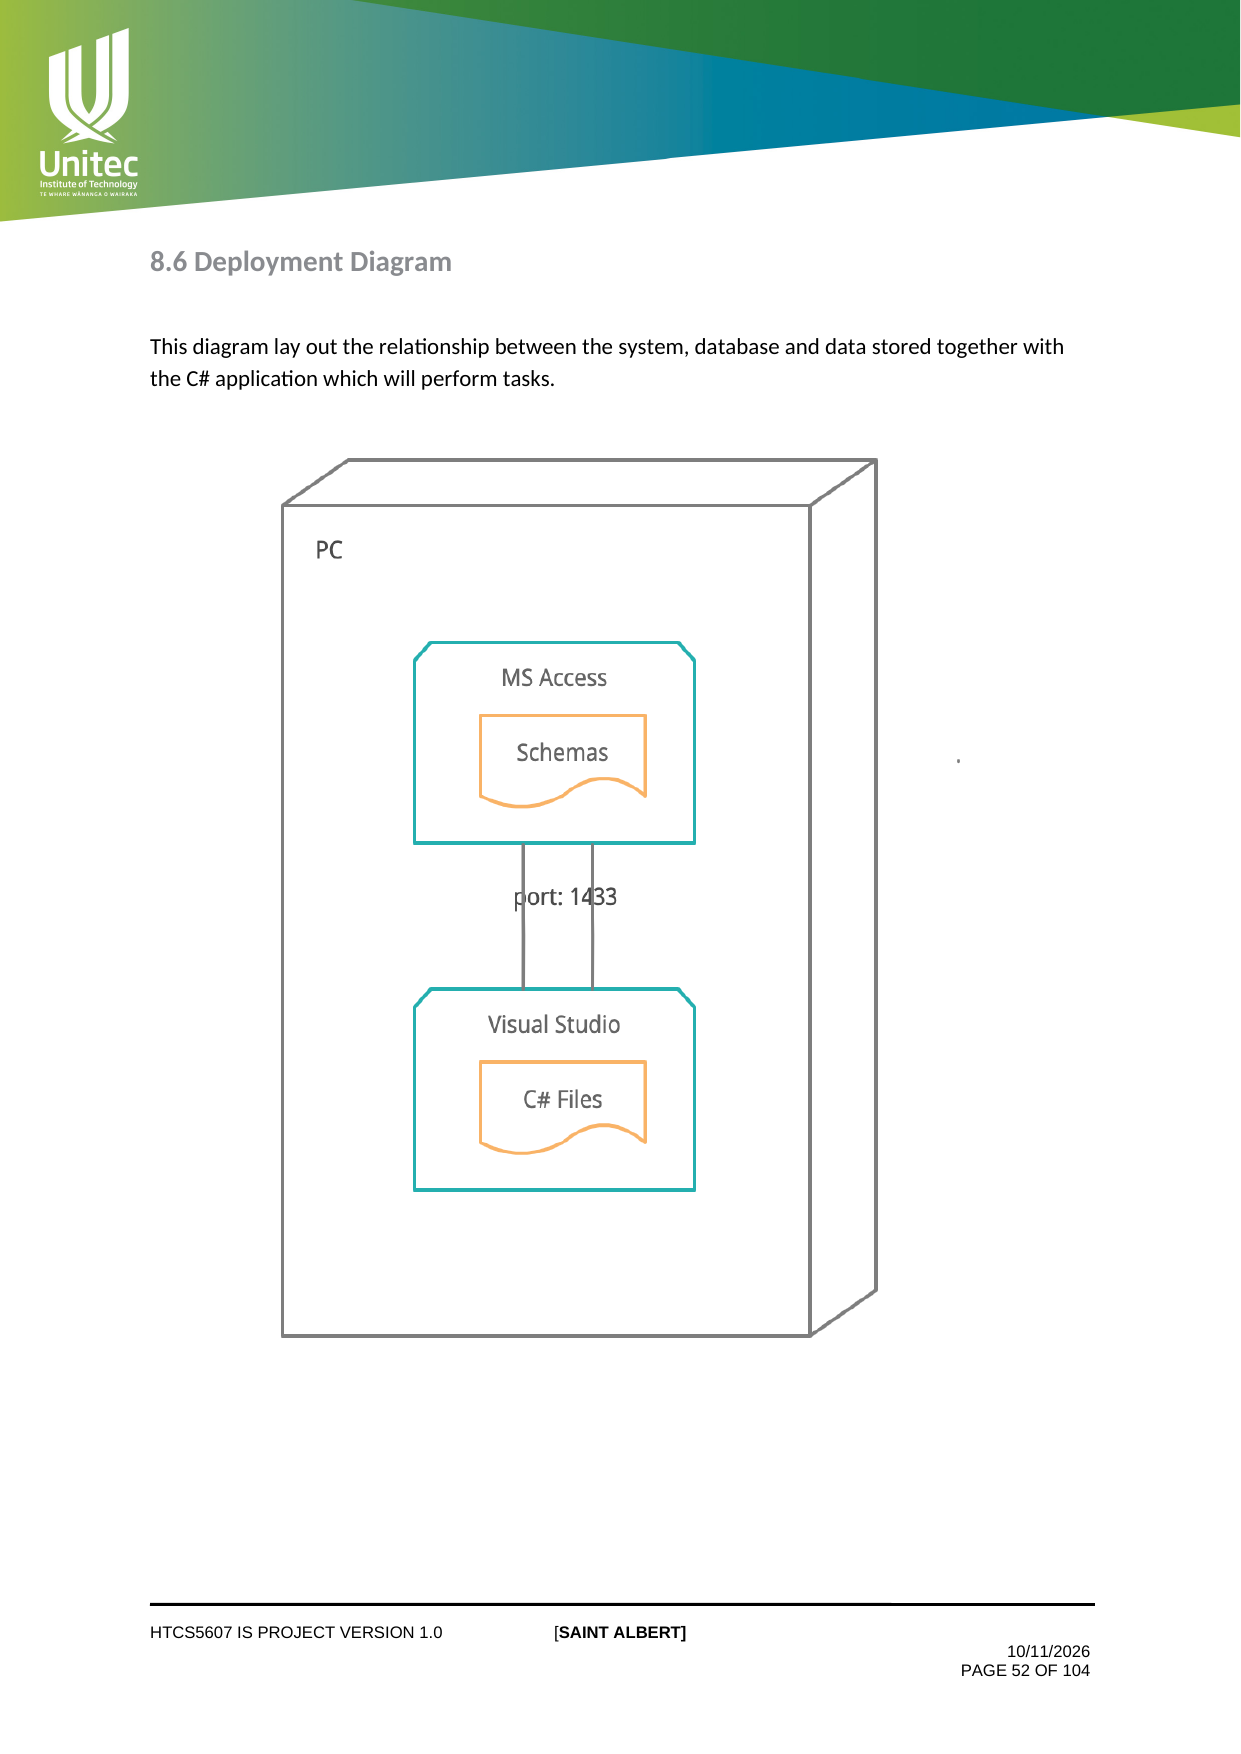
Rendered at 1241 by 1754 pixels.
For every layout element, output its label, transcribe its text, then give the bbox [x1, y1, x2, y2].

picture [250, 423, 991, 1372]
picture [0, 0, 1241, 238]
subtitle 8.6 Deployment Diagram [150, 192, 1090, 278]
text This diagram lay out the relationship between the system, database and data stored together with the C# application which will perform tasks. [150, 332, 1090, 392]
